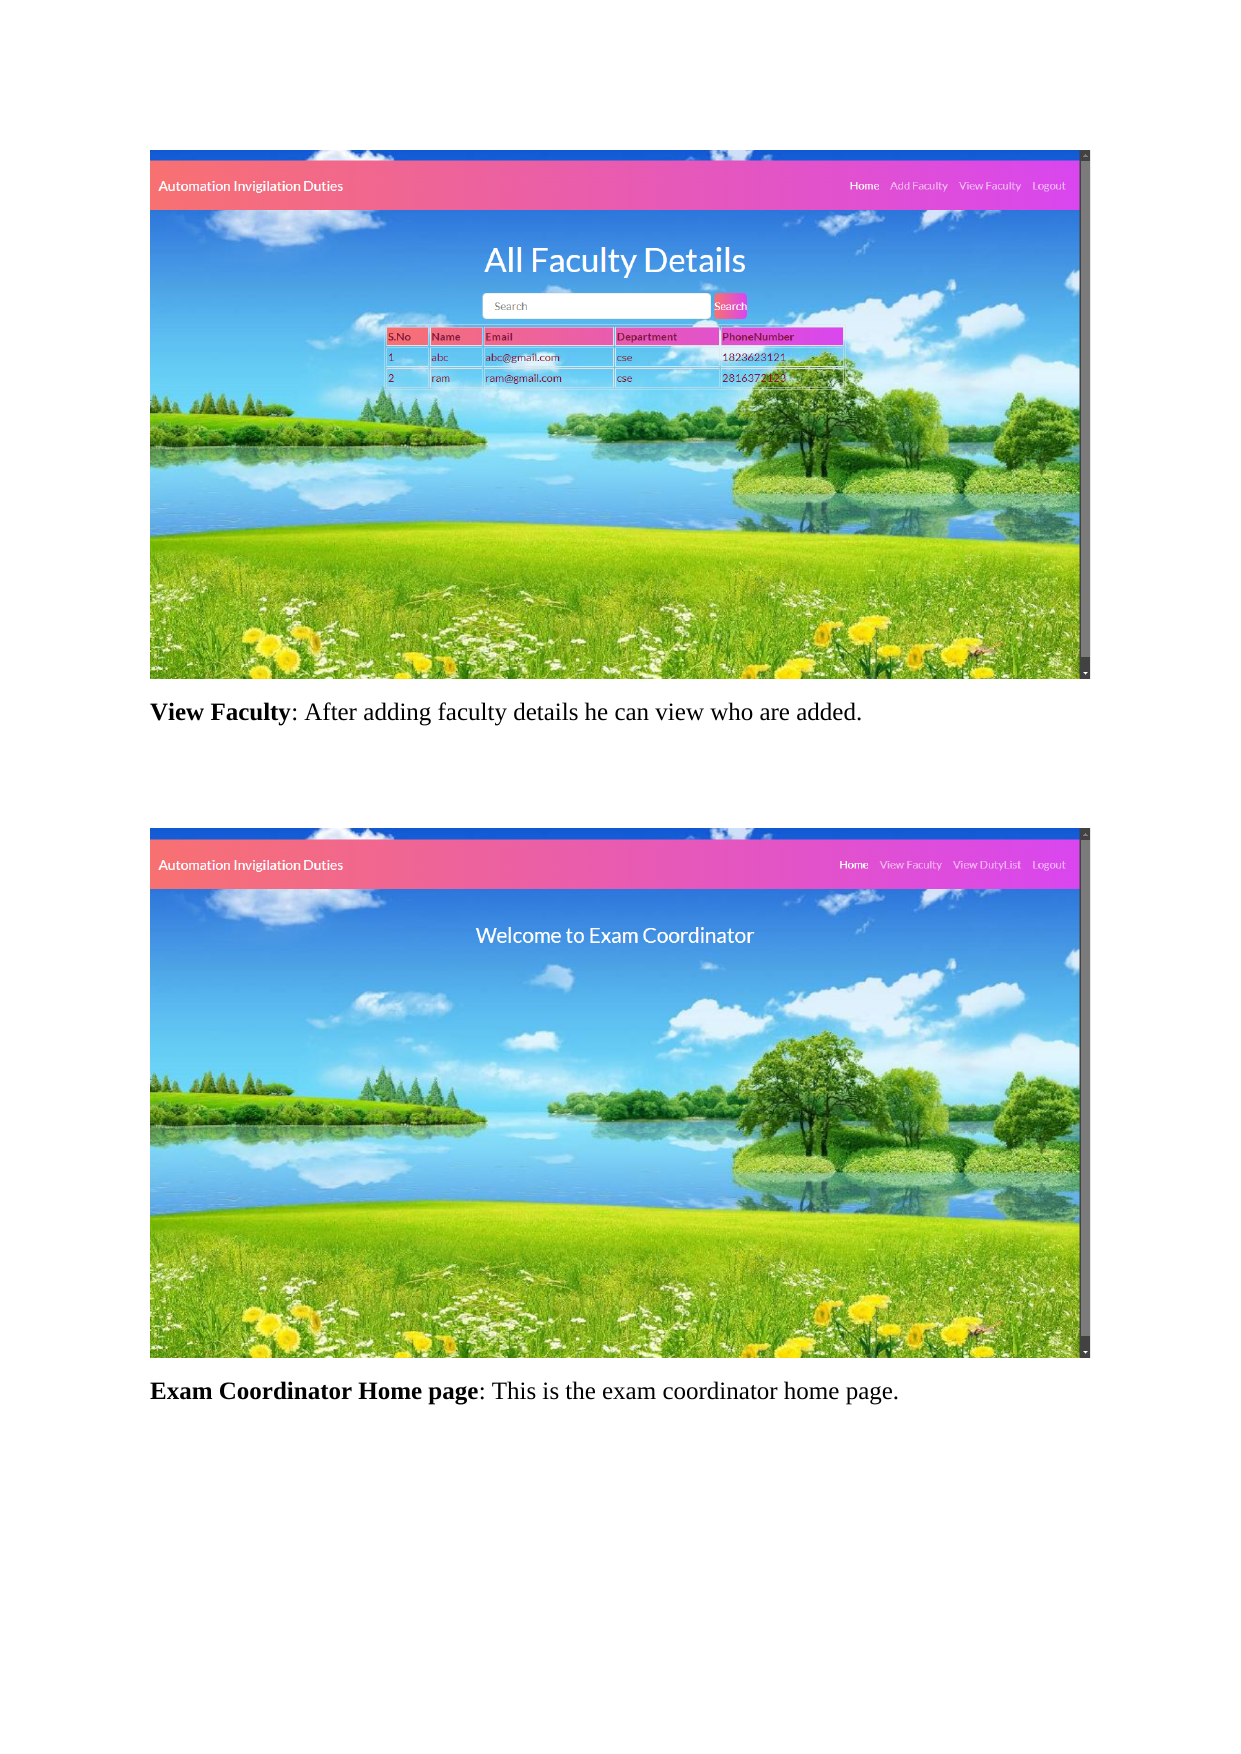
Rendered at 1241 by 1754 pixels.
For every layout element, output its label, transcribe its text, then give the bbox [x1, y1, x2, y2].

text Exam Coordinator Home page: This is the exam coordinator home page. [150, 1376, 1090, 1405]
picture [150, 828, 1091, 1358]
text View Faculty: After adding faculty details he can view who are added. [150, 697, 1090, 726]
picture [150, 150, 1091, 679]
